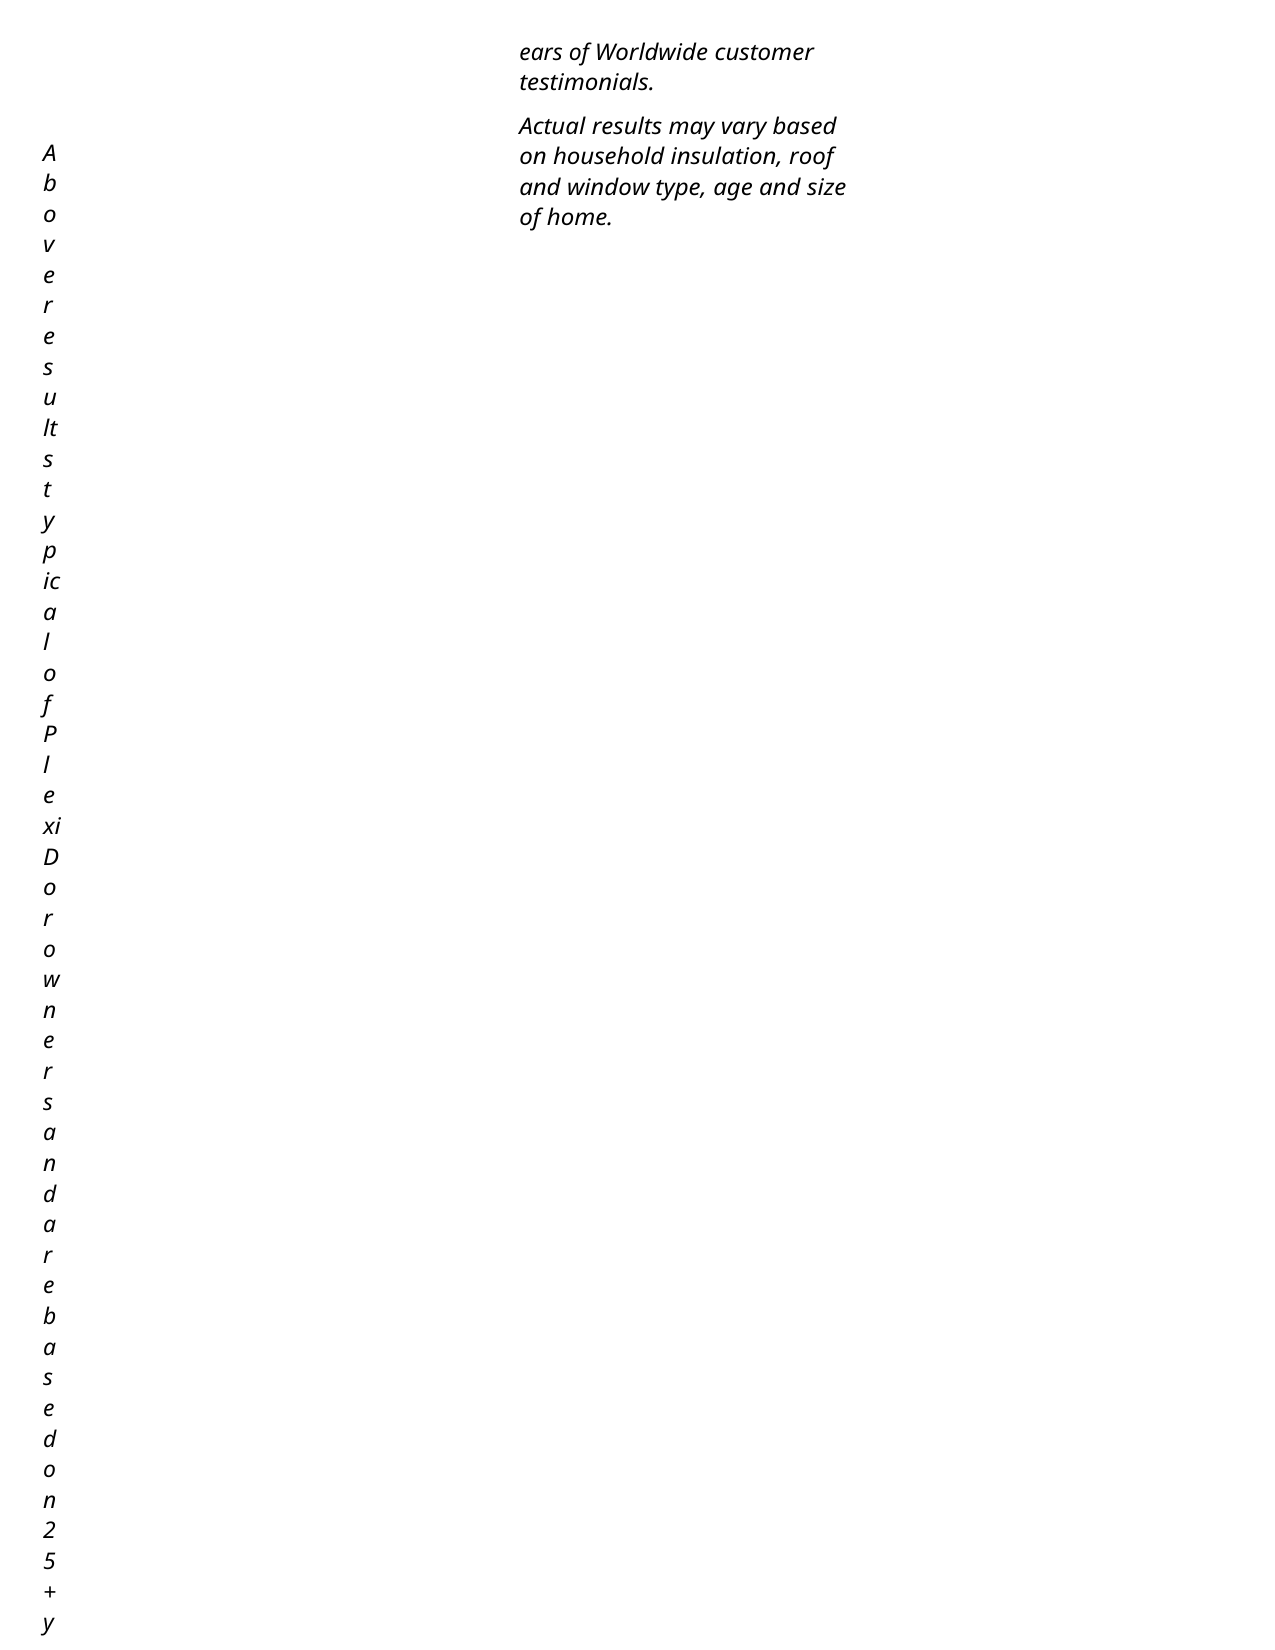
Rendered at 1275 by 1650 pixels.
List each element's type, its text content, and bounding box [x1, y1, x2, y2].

text Above results typical of PlexiDor owners and are based on 25+ years of Worldwide customer testimonials. [519, 35, 864, 97]
text Actual results may vary based on household insulation, roof and window type, age and size of home. [519, 110, 864, 232]
text Above results typical of PlexiDor owners and are based on 25+ years of Worldwide customer testimonials. [43, 137, 61, 1638]
